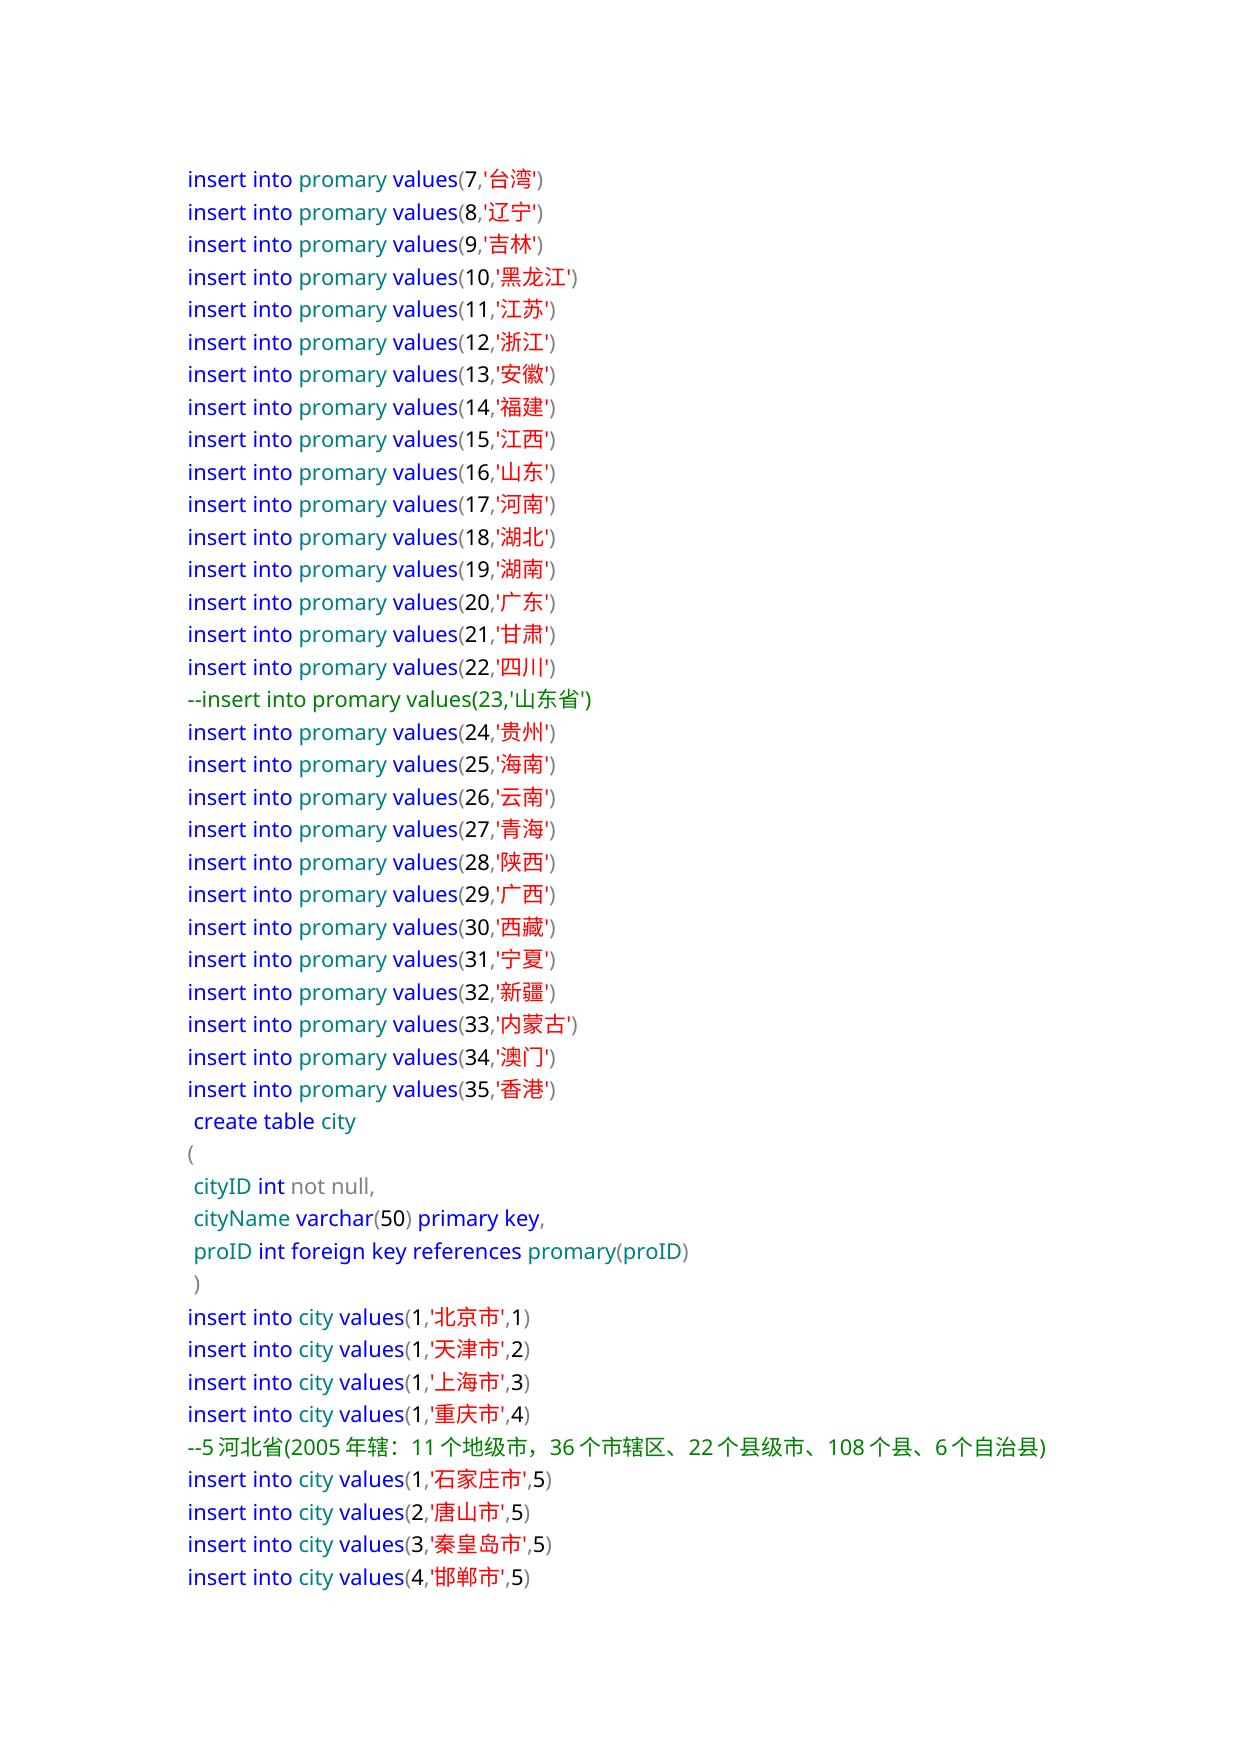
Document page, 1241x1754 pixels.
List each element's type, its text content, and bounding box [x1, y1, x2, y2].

text insert into promary values(8,'辽宁') [187, 194, 1053, 227]
text ( [187, 1137, 1053, 1169]
text insert into promary values(13,'安徽') [187, 357, 1053, 389]
text proID int foreign key references promary(proID) [187, 1234, 1053, 1267]
text insert into promary values(20,'广东') [187, 584, 1053, 617]
text insert into promary values(22,'四川') [187, 649, 1053, 682]
text insert into promary values(33,'内蒙古') [187, 1007, 1053, 1039]
text insert into city values(1,'天津市',2) [187, 1332, 1053, 1364]
text --5河北省(2005年辖：11个地级市，36个市辖区、22个县级市、108个县、6个自治县) [187, 1429, 1053, 1462]
text insert into city values(3,'秦皇岛市',5) [187, 1527, 1053, 1559]
text cityID int not null, [187, 1169, 1053, 1202]
text insert into promary values(16,'山东') [187, 454, 1053, 487]
text ) [187, 1267, 1053, 1299]
text create table city [187, 1104, 1053, 1137]
text insert into city values(4,'邯郸市',5) [187, 1559, 1053, 1592]
text insert into promary values(27,'青海') [187, 812, 1053, 844]
text insert into promary values(21,'甘肃') [187, 617, 1053, 649]
text insert into promary values(29,'广西') [187, 877, 1053, 909]
text insert into promary values(28,'陕西') [187, 844, 1053, 877]
text insert into promary values(35,'香港') [187, 1072, 1053, 1104]
text insert into promary values(25,'海南') [187, 747, 1053, 779]
text insert into promary values(14,'福建') [187, 389, 1053, 422]
text insert into city values(1,'上海市',3) [187, 1364, 1053, 1397]
text insert into city values(1,'重庆市',4) [187, 1397, 1053, 1429]
text insert into promary values(19,'湖南') [187, 552, 1053, 584]
text cityName varchar(50) primary key, [187, 1202, 1053, 1234]
text insert into promary values(17,'河南') [187, 487, 1053, 519]
text insert into promary values(7,'台湾') [187, 162, 1053, 194]
text insert into promary values(12,'浙江') [187, 324, 1053, 357]
text insert into promary values(9,'吉林') [187, 227, 1053, 259]
text insert into promary values(18,'湖北') [187, 519, 1053, 552]
text insert into promary values(26,'云南') [187, 779, 1053, 812]
text insert into promary values(34,'澳门') [187, 1039, 1053, 1072]
text --insert into promary values(23,'山东省') [187, 682, 1053, 714]
text insert into city values(1,'北京市',1) [187, 1299, 1053, 1332]
text insert into promary values(31,'宁夏') [187, 942, 1053, 974]
text insert into promary values(11,'江苏') [187, 292, 1053, 324]
text insert into city values(1,'石家庄市',5) [187, 1462, 1053, 1494]
text insert into promary values(30,'西藏') [187, 909, 1053, 942]
text insert into promary values(32,'新疆') [187, 974, 1053, 1007]
text insert into city values(2,'唐山市',5) [187, 1494, 1053, 1527]
text insert into promary values(24,'贵州') [187, 714, 1053, 747]
text insert into promary values(15,'江西') [187, 422, 1053, 454]
text insert into promary values(10,'黑龙江') [187, 259, 1053, 292]
